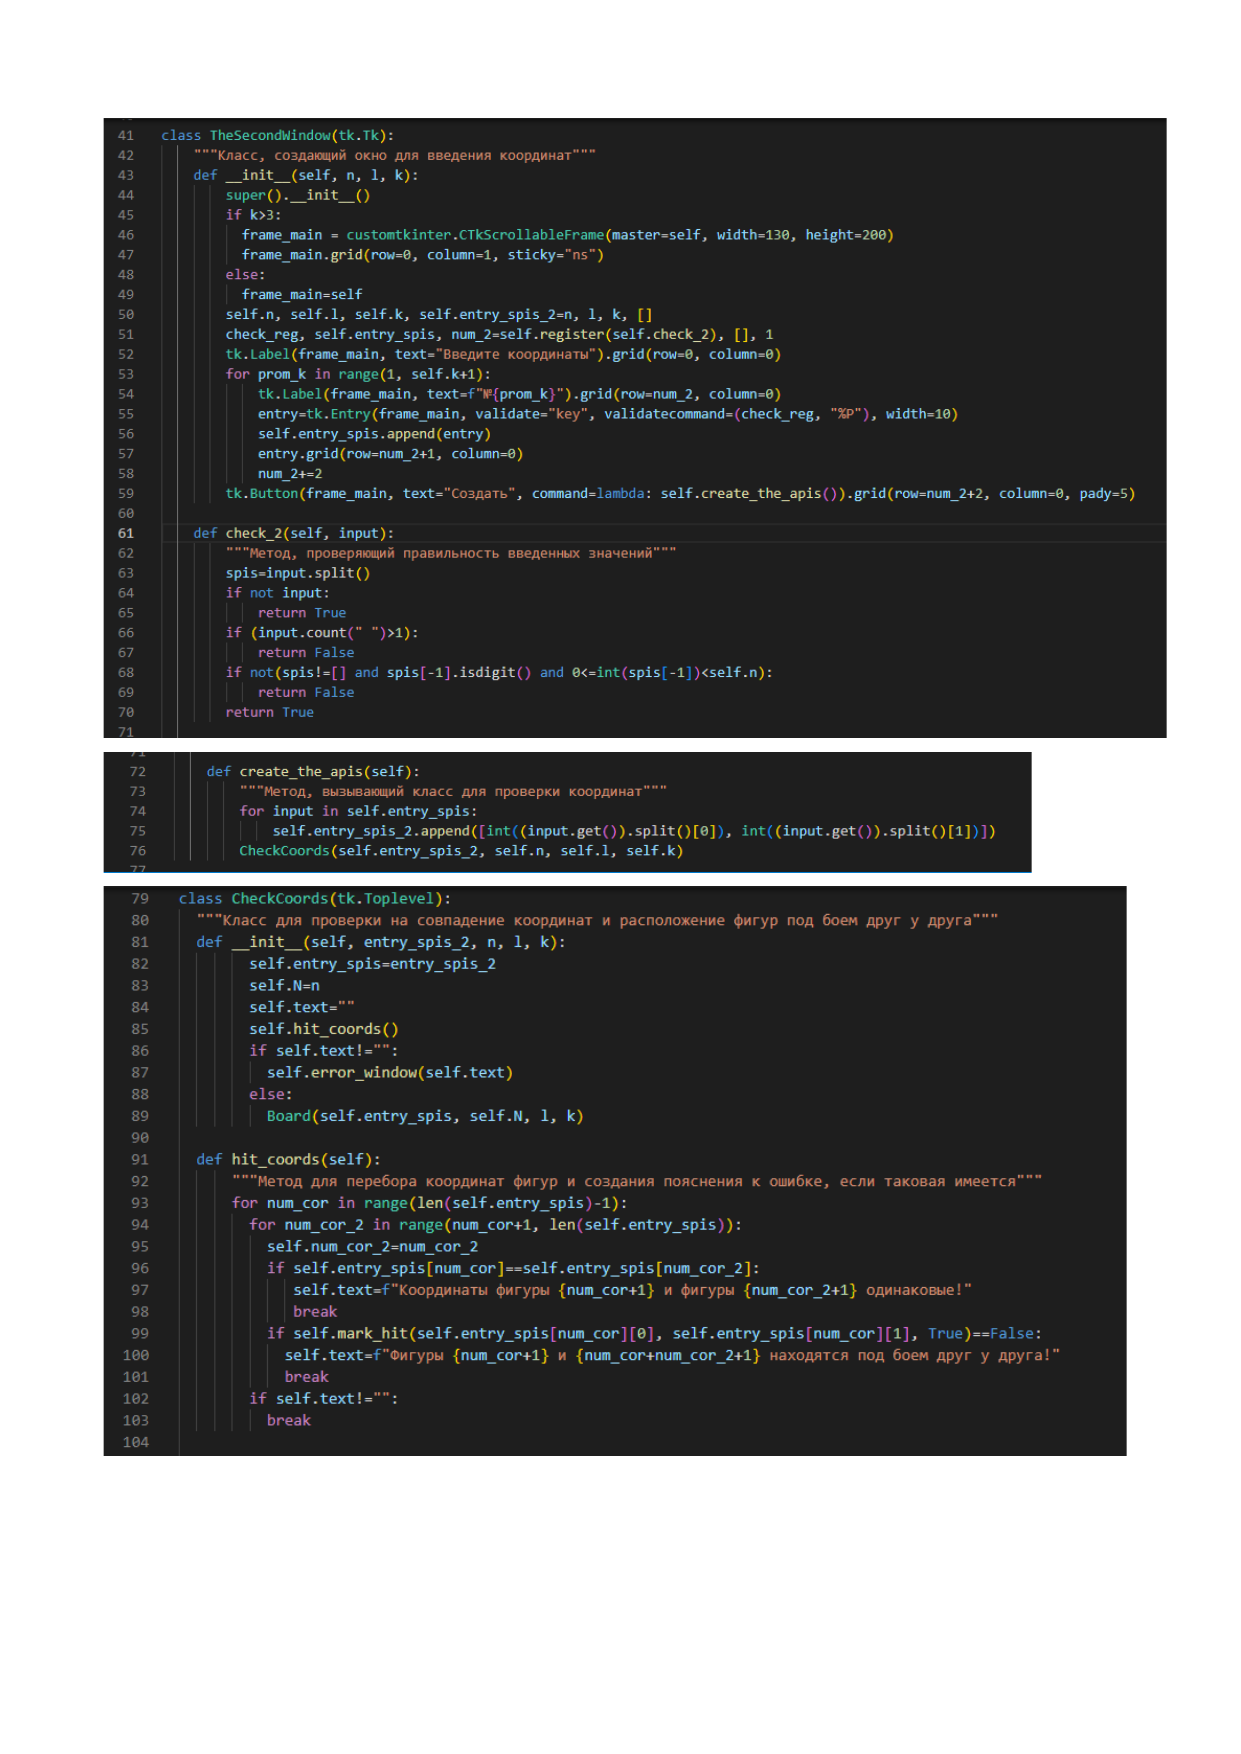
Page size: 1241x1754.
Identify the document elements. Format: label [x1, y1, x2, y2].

picture [103, 752, 1032, 873]
picture [103, 886, 1127, 1456]
picture [103, 118, 1167, 738]
